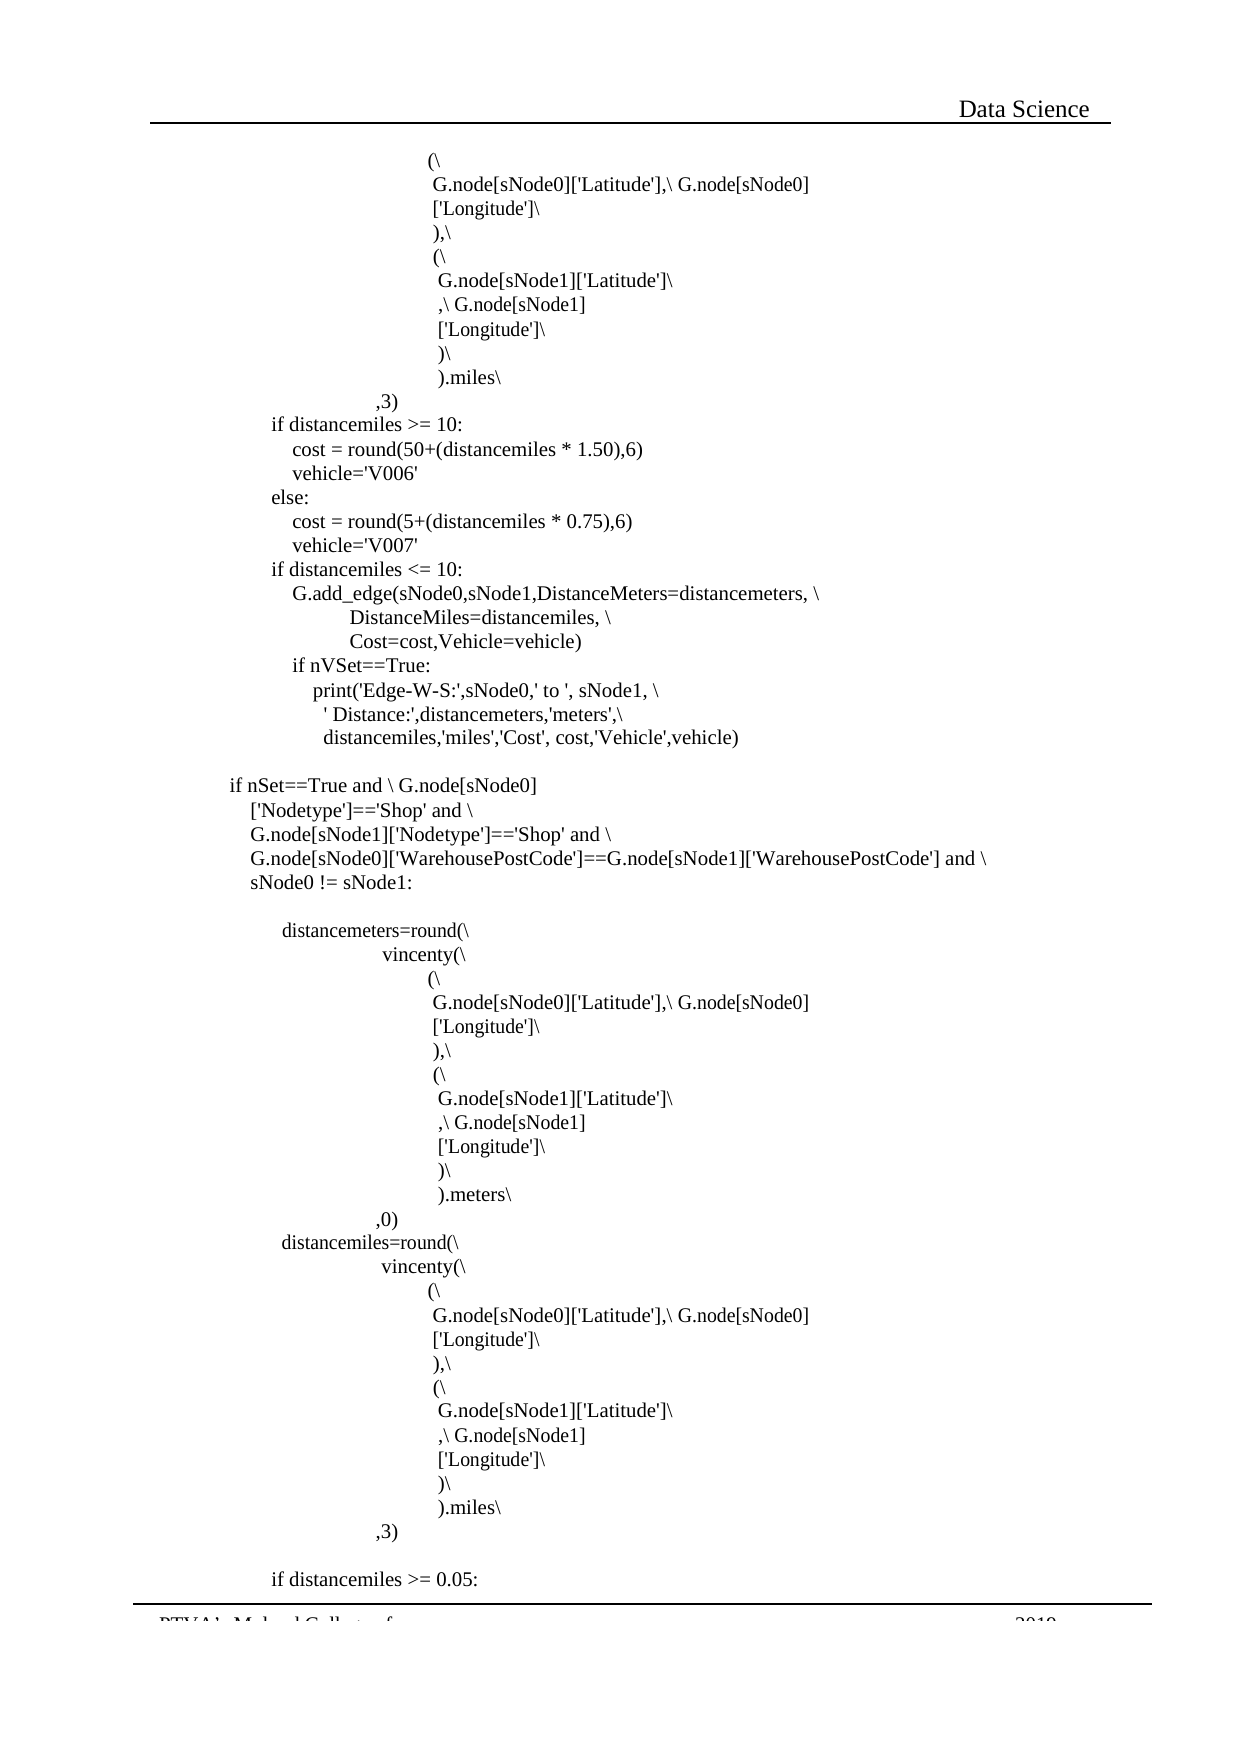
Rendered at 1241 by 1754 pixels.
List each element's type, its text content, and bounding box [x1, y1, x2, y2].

text (\ [427, 966, 1203, 990]
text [432, 172, 886, 220]
text (\ [427, 1278, 1203, 1302]
text ),\ (\ [433, 220, 453, 268]
text distancemiles=round(\ [129, 1231, 458, 1254]
text vincenty(\ [129, 1254, 466, 1278]
text G.node[sNode1]['Latitude']\ [438, 268, 1203, 292]
text G.node[sNode0]['Latitude'],\ G.node[sNode0]['Longitude']\ [432, 1302, 886, 1351]
text ,3) [375, 389, 1203, 413]
text G.node[sNode0]['Latitude'],\ G.node[sNode0]['Longitude']\ [432, 990, 886, 1038]
text else: [271, 485, 1203, 509]
text distancemiles,'miles','Cost', cost,'Vehicle',vehicle) [323, 726, 1203, 749]
text cost = round(5+(distancemiles * 0.75),6) vehicle='V007' [292, 509, 638, 557]
text G.node[sNode1]['Latitude']\ [438, 1399, 1203, 1423]
text (\ [427, 148, 1203, 172]
text ,\ G.node[sNode1]['Longitude']\ [438, 1423, 682, 1471]
text DistanceMiles=distancemiles, \ Cost=cost,Vehicle=vehicle) [349, 605, 614, 653]
text if distancemiles >= 10: [271, 413, 1203, 437]
text cost = round(50+(distancemiles * 1.50),6) vehicle='V006' [292, 437, 678, 485]
text ).miles\ [438, 364, 1203, 389]
text if nSet==True and \ G.node[sNode0]['Nodetype']=='Shop' and \ G.node[sNode1]['Nodetype']=='Shop' and \ [229, 773, 614, 846]
text )\ [438, 1471, 1203, 1495]
text vincenty(\ [129, 942, 466, 966]
text ).miles\ [438, 1495, 1203, 1519]
text ).meters\ [438, 1182, 1203, 1206]
text ,\ G.node[sNode1]['Longitude']\ [438, 292, 682, 341]
text distancemeters=round(\ [129, 918, 469, 942]
text )\ [438, 341, 1203, 364]
text ,\ G.node[sNode1]['Longitude']\ [438, 1110, 682, 1158]
text if distancemiles <= 10: G.add_edge(sNode0,sNode1,DistanceMeters=distancemeters, \ [271, 557, 822, 605]
text if distancemiles >= 0.05: [271, 1567, 1203, 1591]
text G.node[sNode0]['WarehousePostCode']==G.node[sNode1]['WarehousePostCode'] and \ sNode0 != sNode1: [250, 846, 989, 894]
text ),\ (\ [433, 1038, 453, 1086]
text if nVSet==True: [292, 653, 1203, 677]
text G.node[sNode1]['Latitude']\ [438, 1086, 1203, 1110]
text ,0) [375, 1206, 1203, 1231]
text print('Edge-W-S:',sNode0,' to ', sNode1, \ ' Distance:',distancemeters,'meters',\ [313, 677, 661, 726]
text ),\ (\ [433, 1351, 453, 1399]
text ,3) [375, 1519, 1203, 1543]
text )\ [438, 1158, 1203, 1182]
